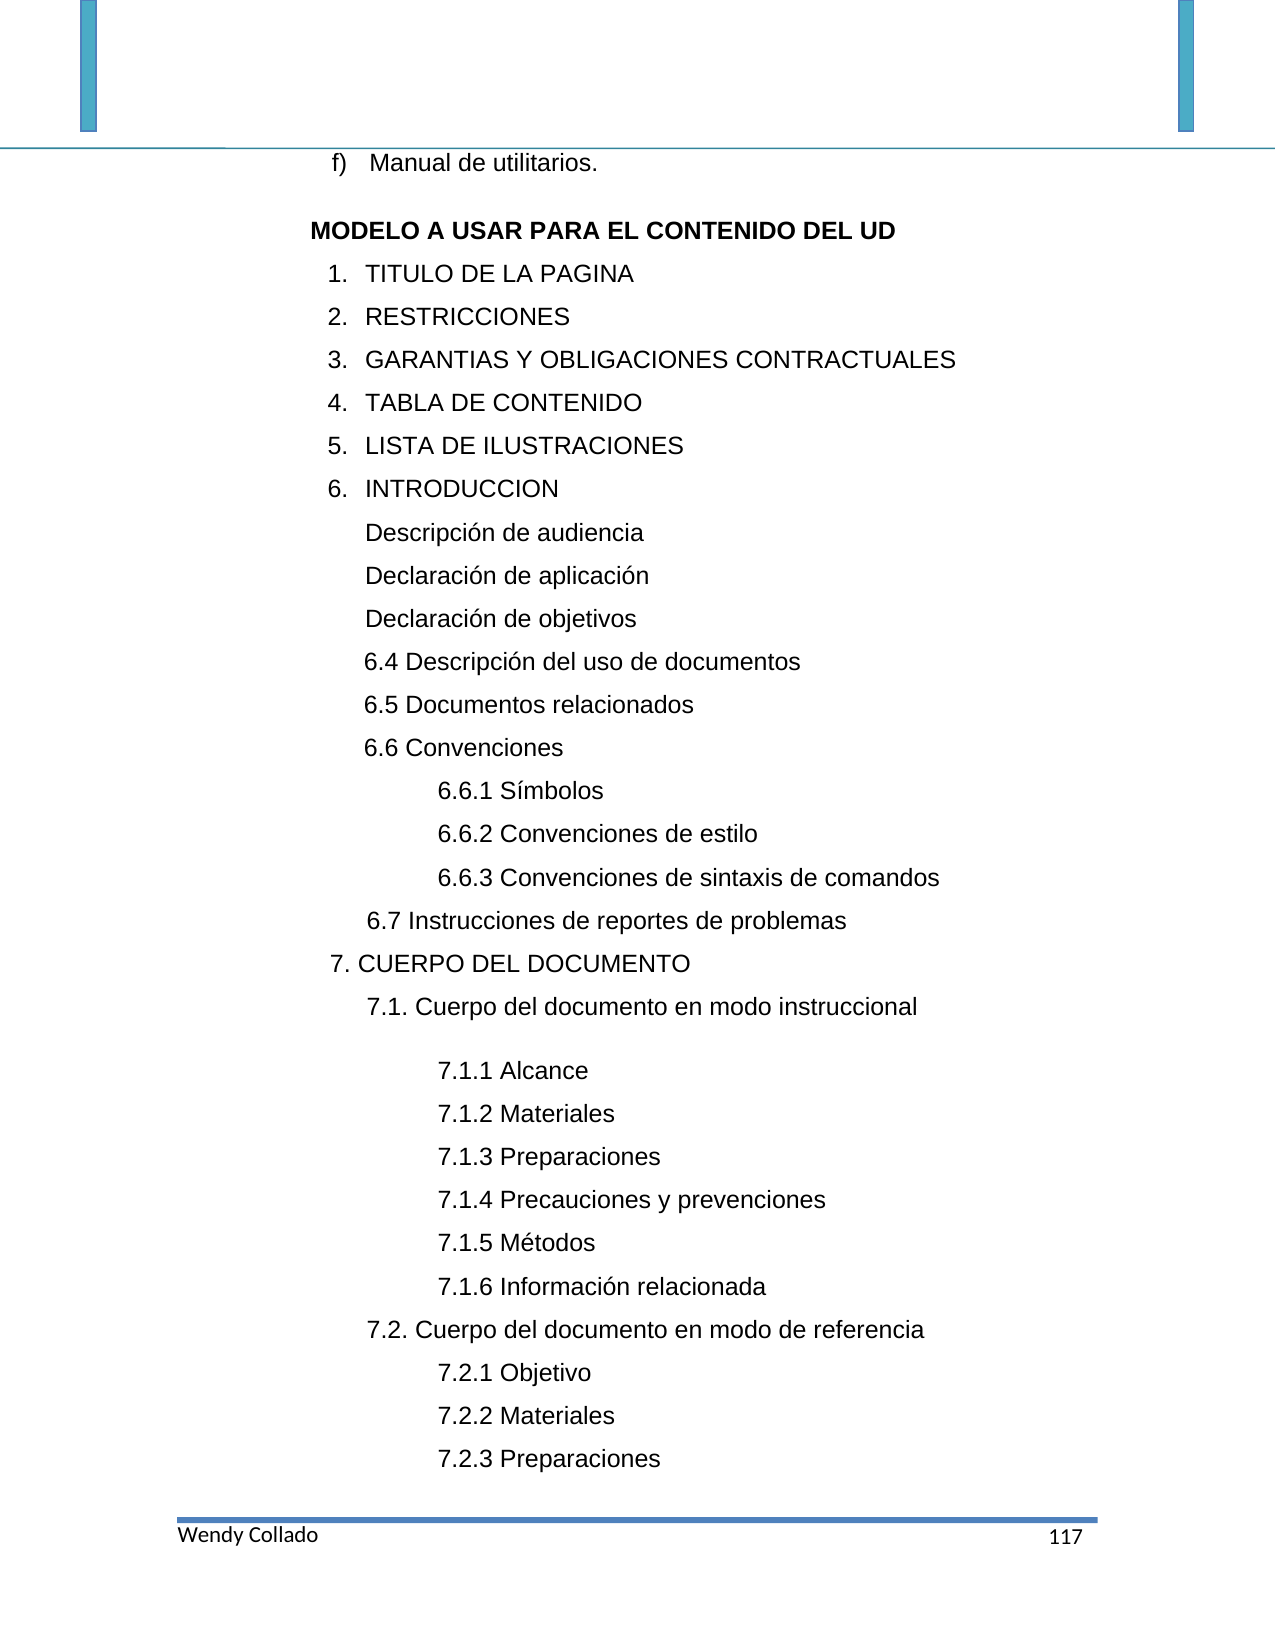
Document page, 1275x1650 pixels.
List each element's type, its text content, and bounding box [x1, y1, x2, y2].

text 7.1.1 Alcance [437, 1056, 1098, 1085]
text 6.6.2 Convenciones de estilo [437, 819, 1098, 848]
text 7.1.5 Métodos [437, 1228, 1098, 1257]
text 7. CUERPO DEL DOCUMENTO [177, 949, 1098, 978]
text 7.1.2 Materiales [437, 1099, 1098, 1128]
list Declaración de aplicación [365, 561, 1098, 589]
list Declaración de objetivos [365, 604, 1098, 633]
text 6.5 Documentos relacionados [363, 690, 1098, 719]
text 7.1.6 Información relacionada [437, 1272, 1098, 1300]
list RESTRICCIONES [327, 302, 1098, 331]
list INTRODUCCION [327, 474, 1098, 503]
list TABLA DE CONTENIDO [327, 388, 1098, 417]
text 7.1. Cuerpo del documento en modo instruccional [325, 992, 1098, 1021]
text 6.6 Convenciones [363, 733, 1098, 762]
text MODELO A USAR PARA EL CONTENIDO DEL UD [310, 216, 1098, 244]
list Descripción de audiencia [365, 518, 1098, 546]
list Manual de utilitarios. [332, 148, 1098, 176]
text 6.4 Descripción del uso de documentos [363, 647, 1098, 676]
text 6.7 Instrucciones de reportes de problemas [325, 906, 1098, 934]
text 7.2. Cuerpo del documento en modo de referencia [325, 1315, 1098, 1343]
text 7.2.1 Objetivo [437, 1358, 1098, 1387]
text 7.2.3 Preparaciones [437, 1444, 1098, 1473]
text 7.2.2 Materiales [437, 1401, 1098, 1430]
text 6.6.3 Convenciones de sintaxis de comandos [437, 863, 1098, 891]
list TITULO DE LA PAGINA [327, 259, 1098, 288]
text 7.1.3 Preparaciones [437, 1142, 1098, 1171]
text 7.1.4 Precauciones y prevenciones [437, 1185, 1098, 1214]
list LISTA DE ILUSTRACIONES [327, 431, 1098, 460]
list GARANTIAS Y OBLIGACIONES CONTRACTUALES [327, 345, 1098, 374]
text 6.6.1 Símbolos [437, 776, 1098, 805]
